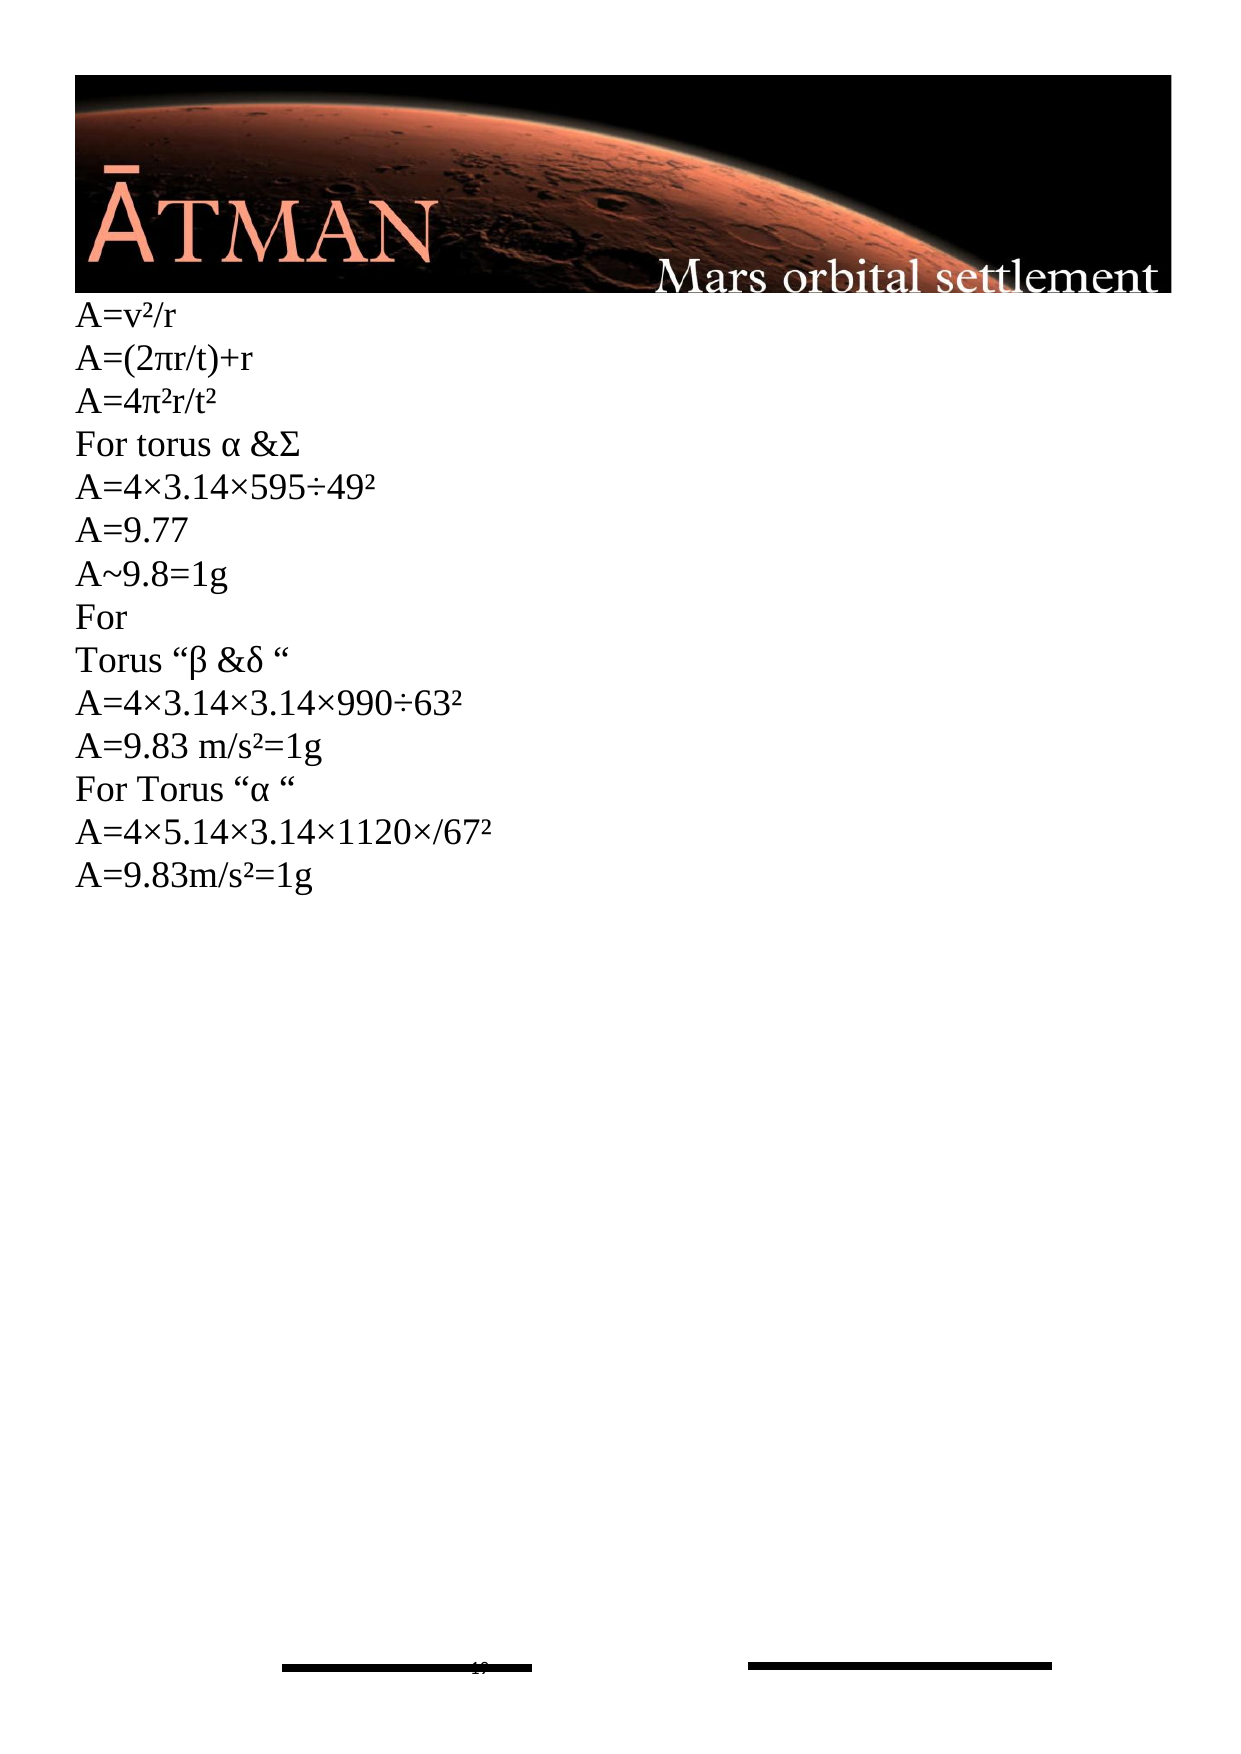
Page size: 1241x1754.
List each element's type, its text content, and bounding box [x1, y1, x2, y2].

text For [75, 594, 1165, 637]
text A=4×3.14×595÷49² [75, 465, 1165, 508]
text A=9.83 m/s²=1g [75, 723, 1165, 767]
text A=v²/r [75, 293, 1165, 335]
picture [75, 75, 1172, 293]
text A=4×3.14×3.14×990÷63² [75, 680, 1165, 723]
text A~9.8=1g [75, 551, 1165, 594]
text A=9.83m/s²=1g [75, 853, 1165, 896]
text For torus α &Σ [75, 422, 1165, 465]
text Torus “β &δ “ [75, 637, 1165, 680]
text A=(2πr/t)+r [75, 335, 1165, 378]
text A=4×5.14×3.14×1120×/67² [75, 810, 1165, 853]
text A=4π²r/t² [75, 378, 1165, 422]
text A=9.77 [75, 508, 1165, 551]
text For Torus “α “ [75, 767, 1165, 810]
